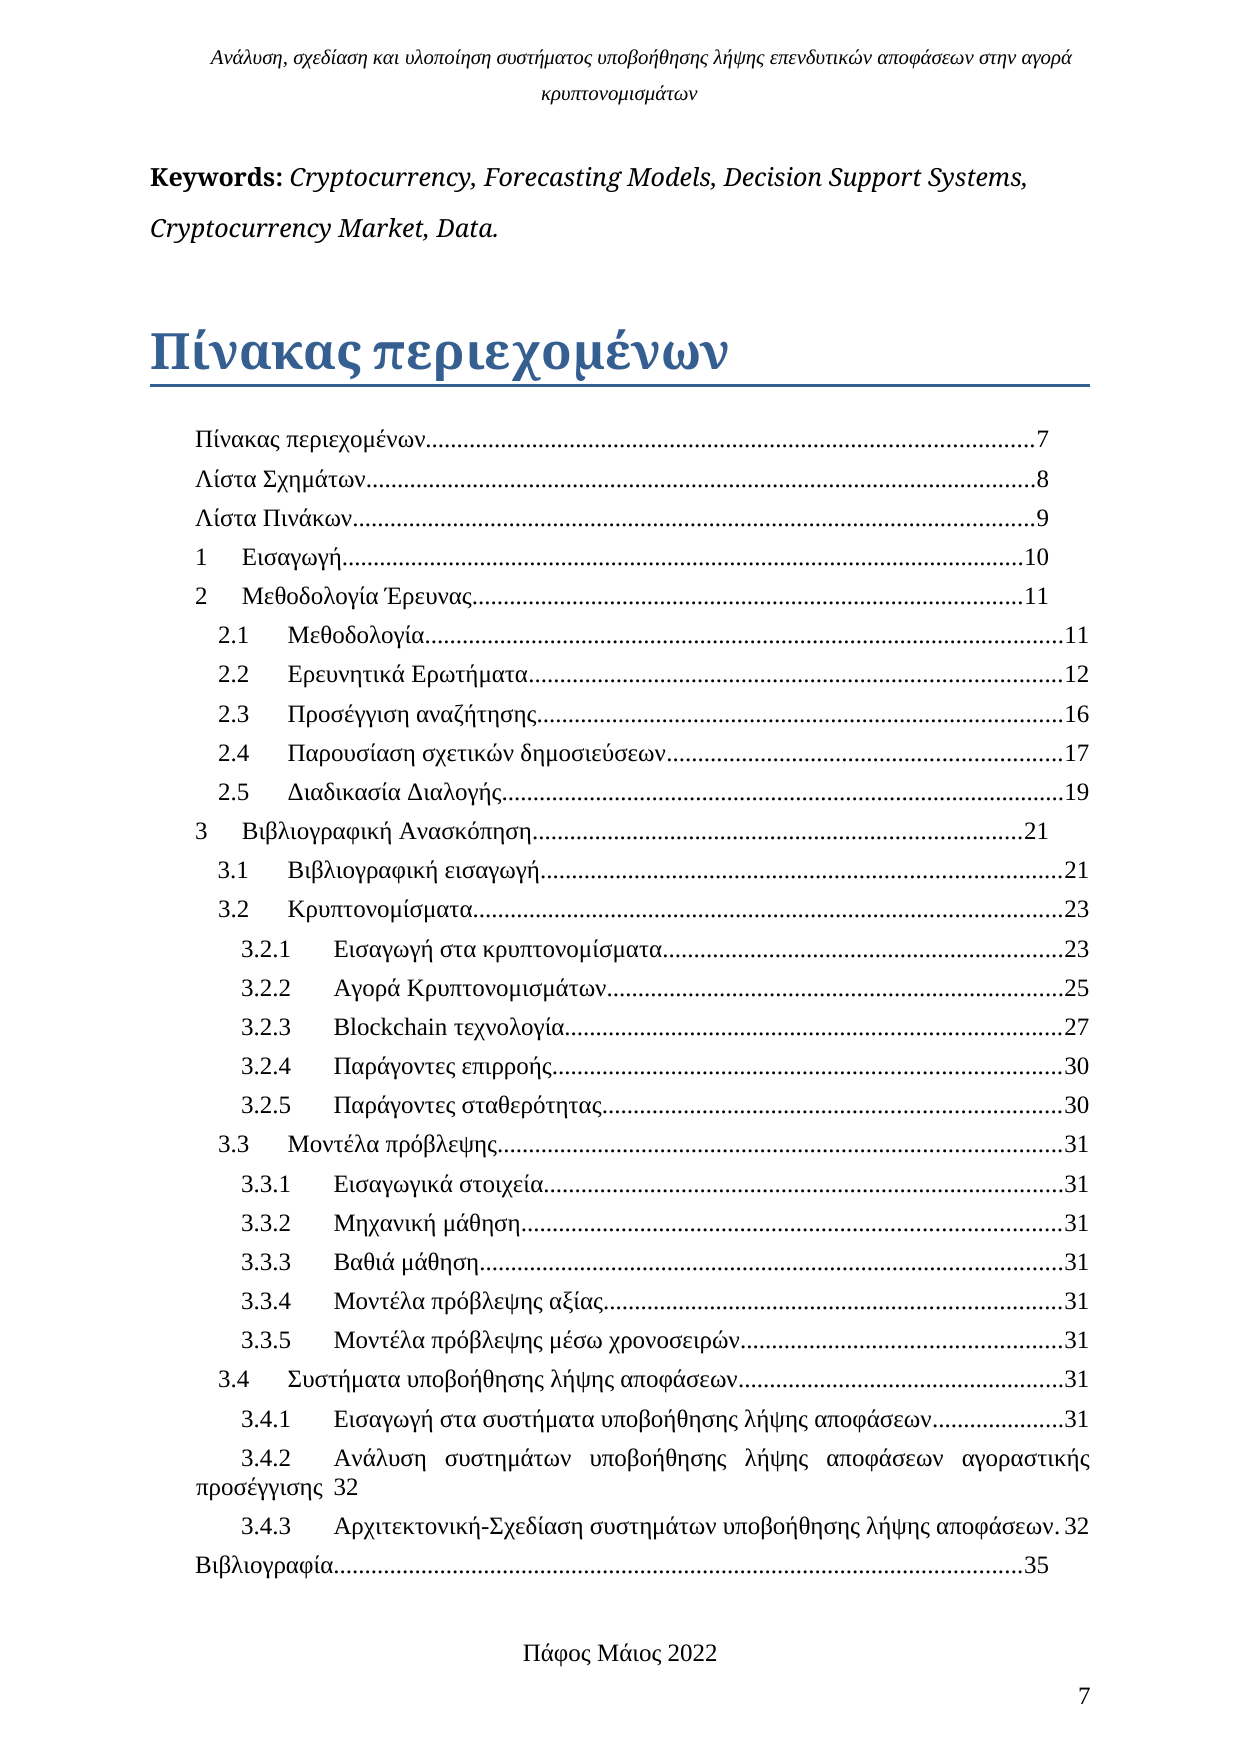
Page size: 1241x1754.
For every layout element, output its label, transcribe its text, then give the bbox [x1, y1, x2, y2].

text Keywords: Cryptocurrency, Forecasting Models, Decision Support Systems, Cryptocurrency Market, Data. [150, 160, 1090, 245]
